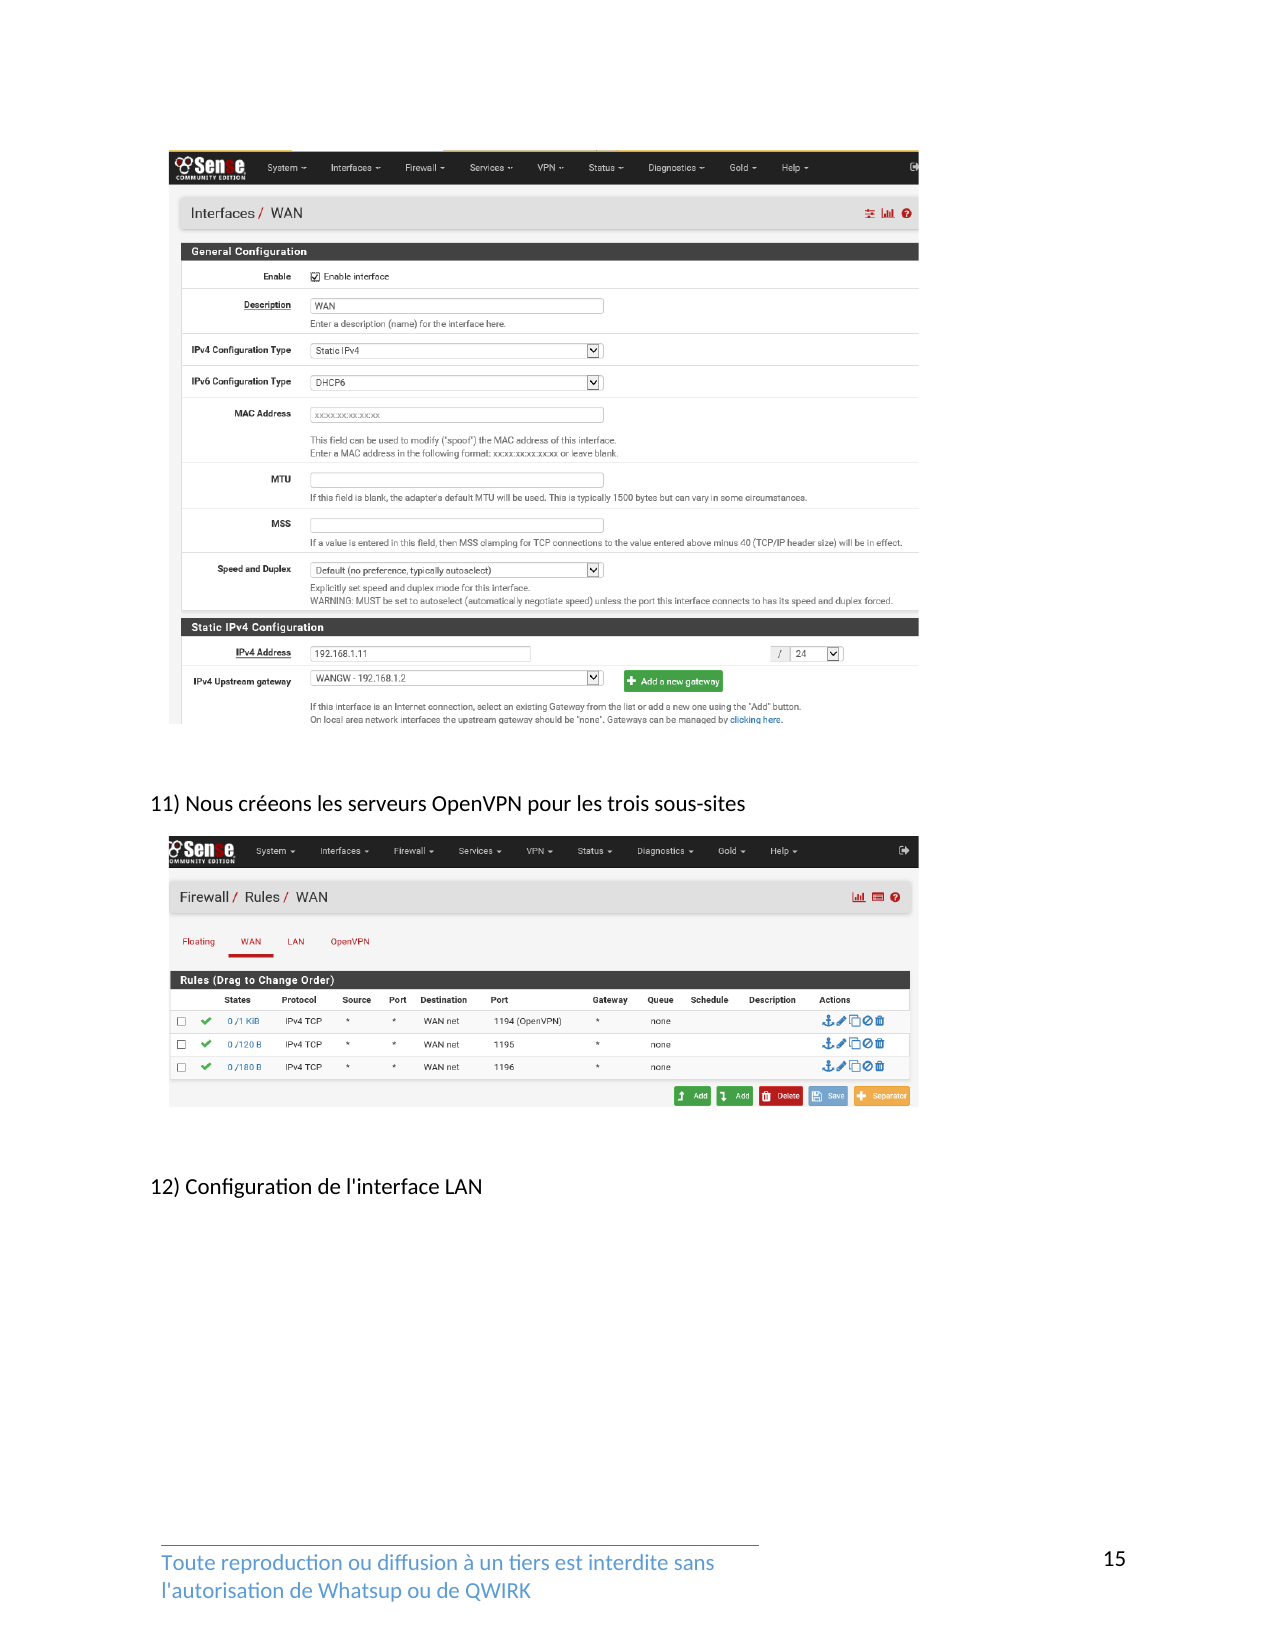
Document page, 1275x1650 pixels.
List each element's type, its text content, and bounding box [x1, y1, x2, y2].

text 11) Nous créeons les serveurs OpenVPN pour les trois sous-sites [150, 789, 1125, 817]
text 12) Configuration de l'interface LAN [150, 1172, 1125, 1200]
